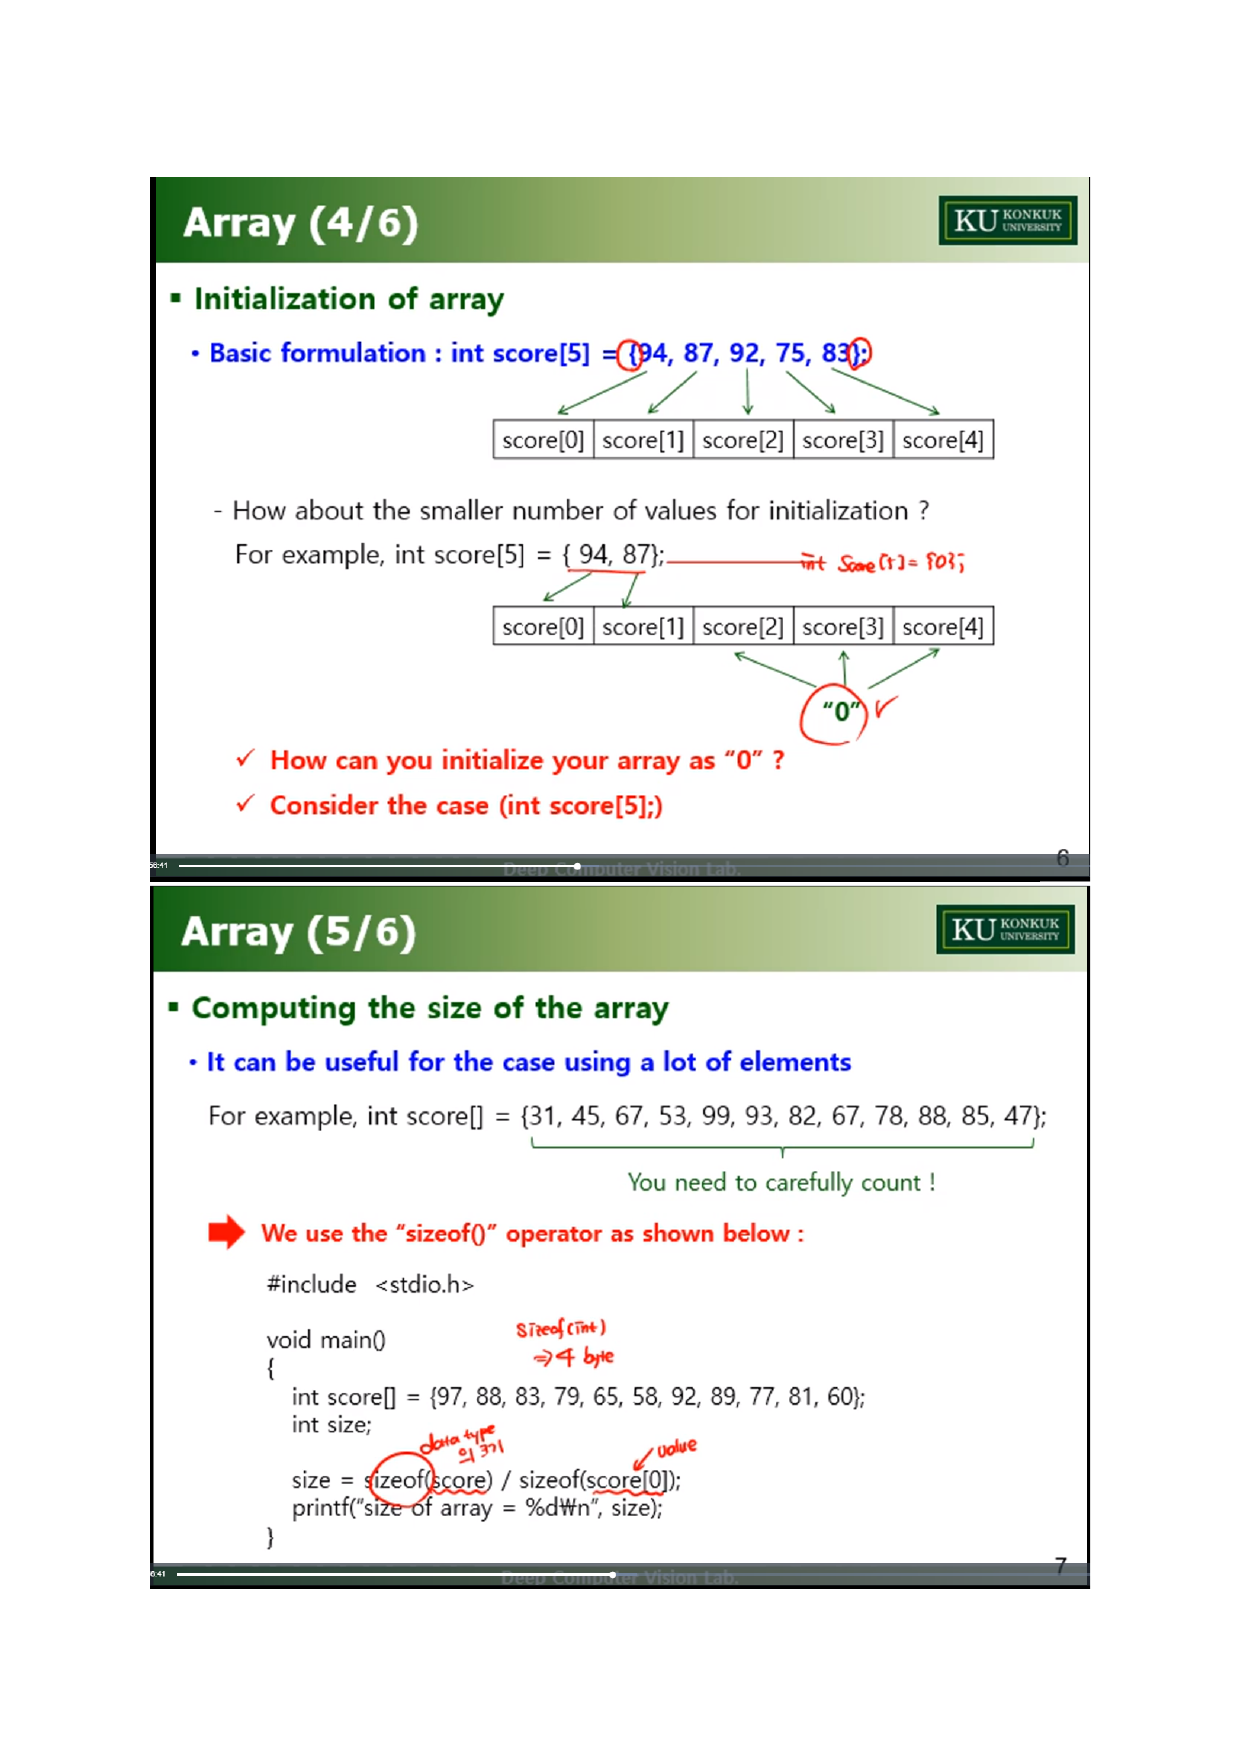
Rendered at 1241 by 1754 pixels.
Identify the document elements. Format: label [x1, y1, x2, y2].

picture [150, 883, 1091, 1589]
picture [150, 177, 1091, 882]
